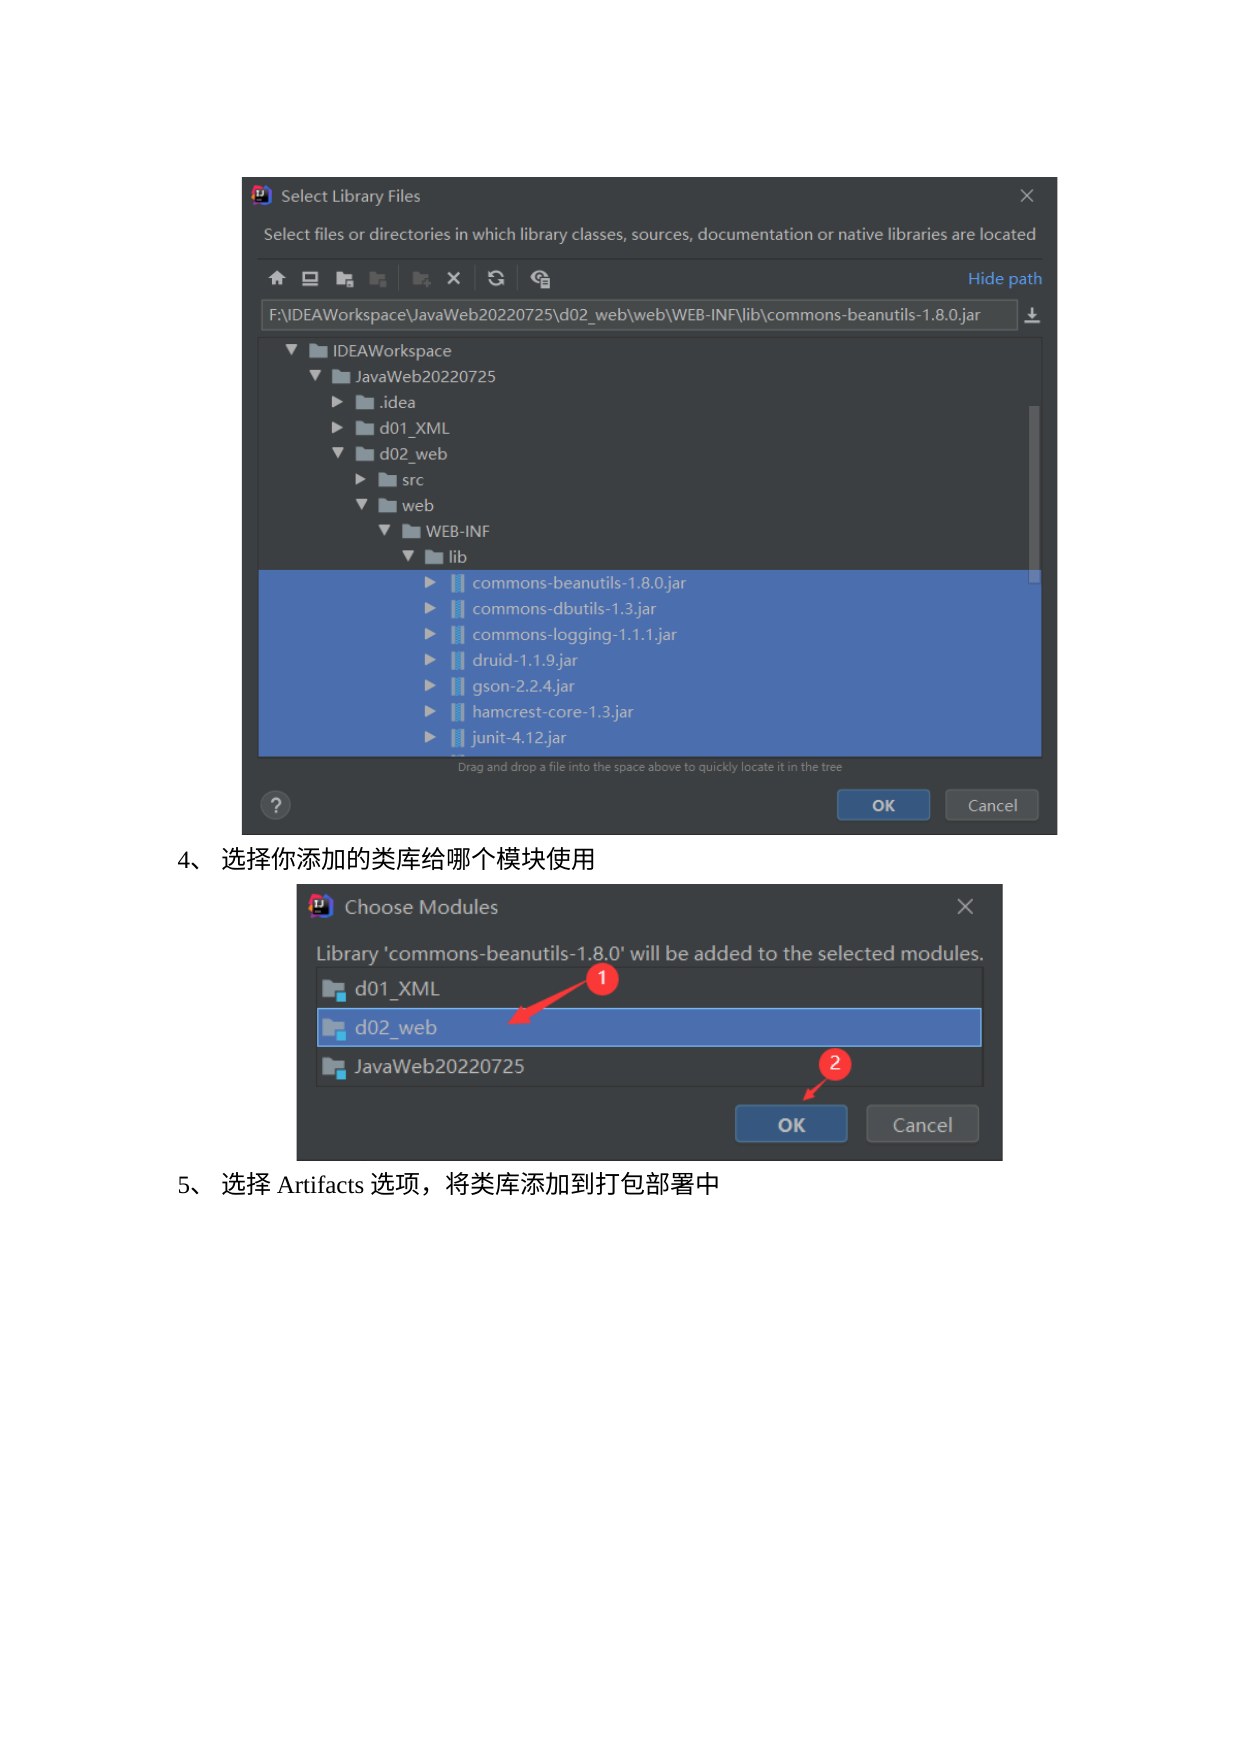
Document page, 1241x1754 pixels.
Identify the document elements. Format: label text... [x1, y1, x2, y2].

list 选择你添加的类库给哪个模块使用 [177, 835, 1122, 877]
picture [296, 884, 1003, 1161]
picture [241, 177, 1058, 835]
list 选择 Artifacts 选项，将类库添加到打包部署中 [177, 1160, 1122, 1202]
